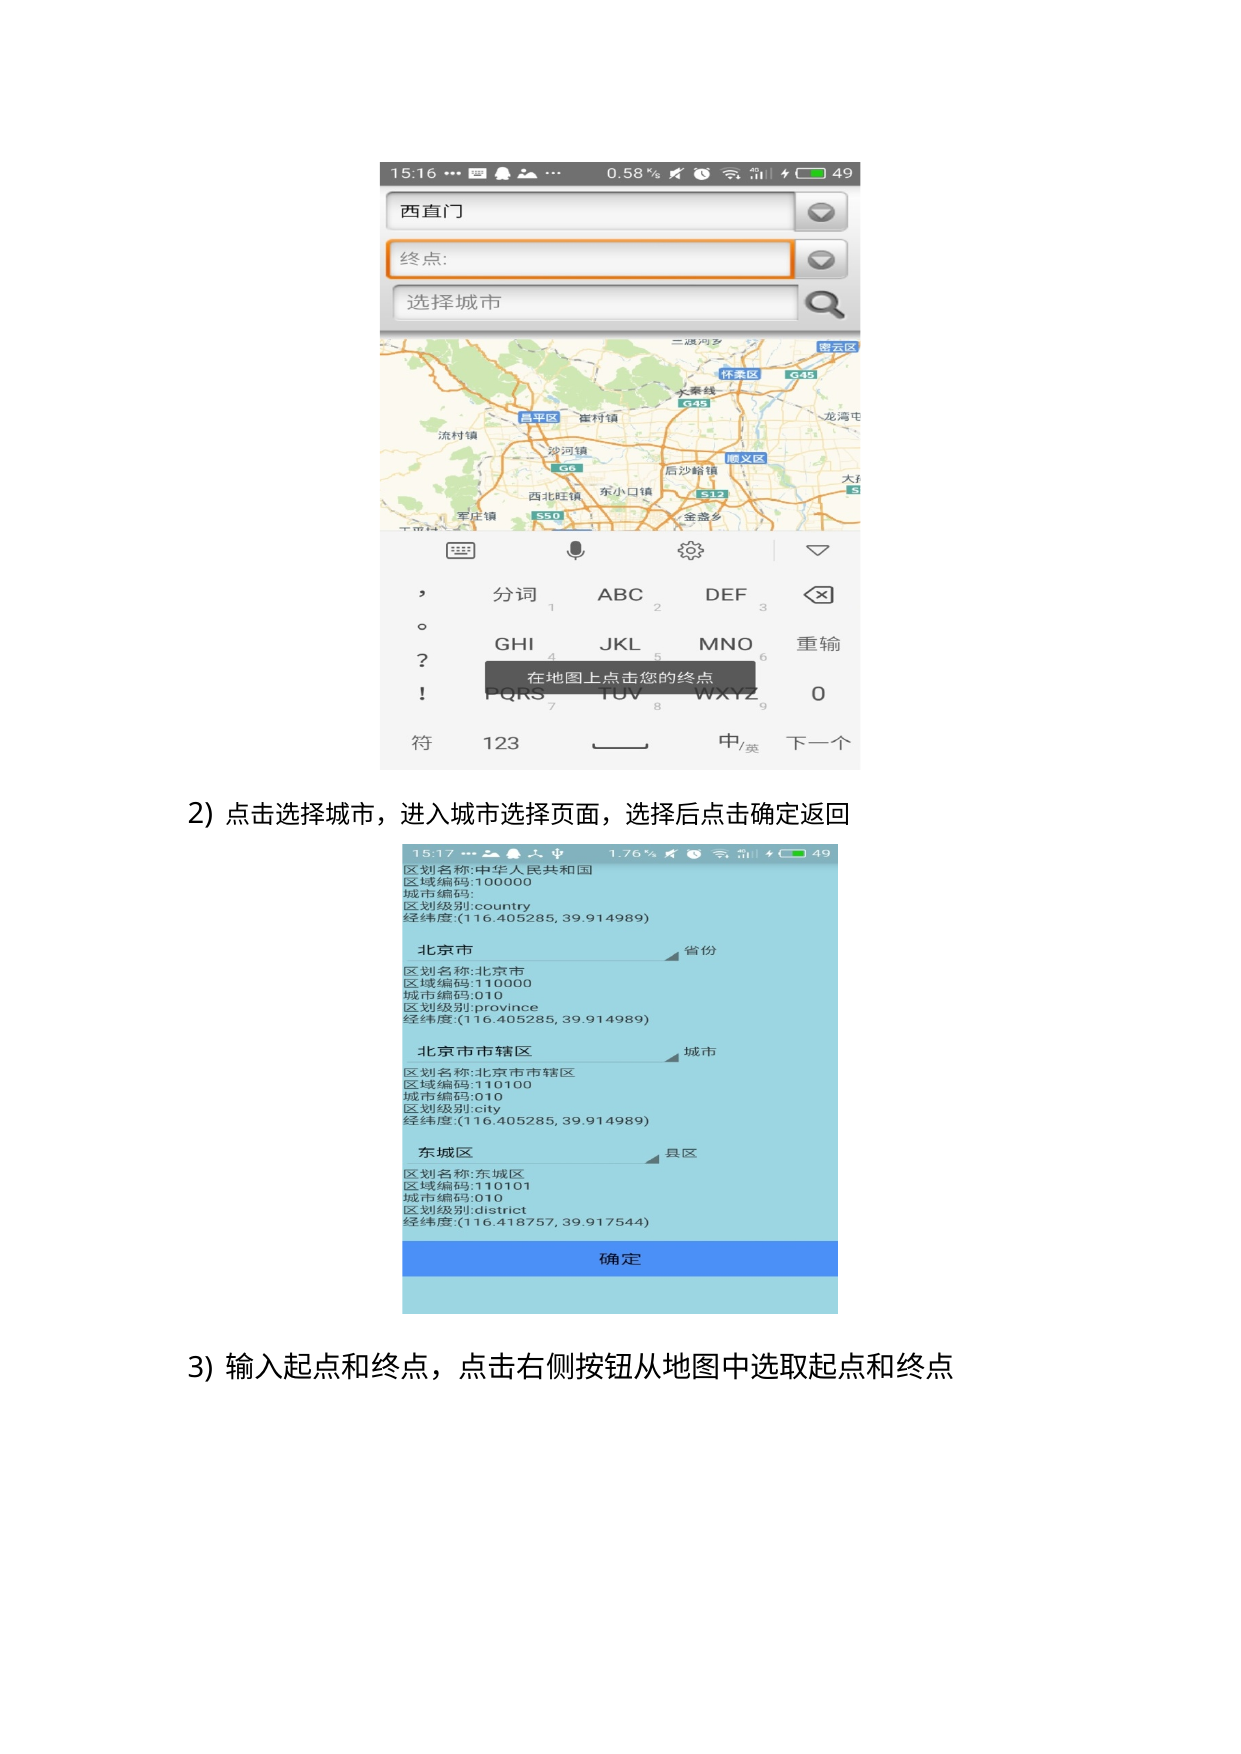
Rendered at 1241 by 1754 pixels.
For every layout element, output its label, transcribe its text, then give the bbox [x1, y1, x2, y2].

list 输入起点和终点，点击右侧按钮从地图中选取起点和终点 [187, 1332, 1053, 1397]
list 点击选择城市，进入城市选择页面，选择后点击确定返回 [187, 779, 1053, 844]
picture [379, 162, 861, 770]
picture [402, 844, 838, 1314]
